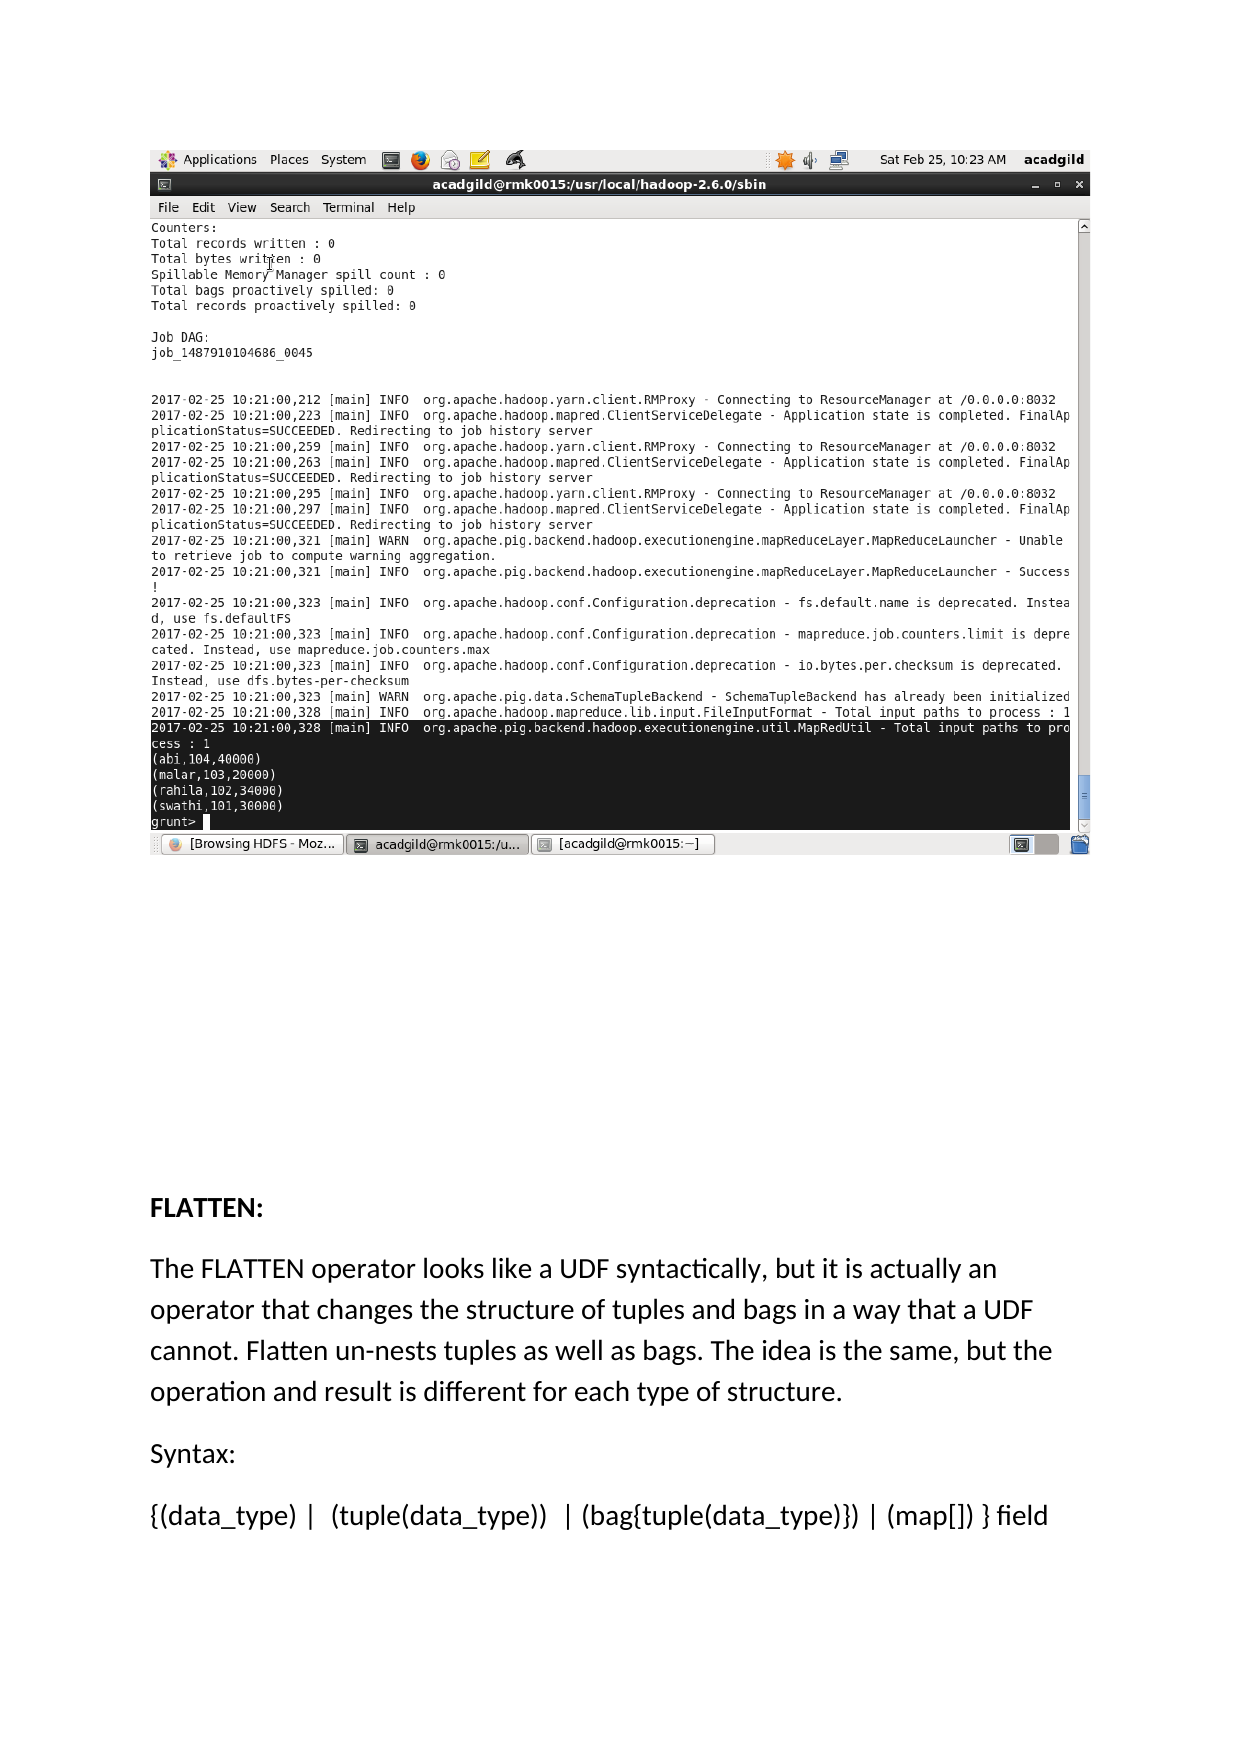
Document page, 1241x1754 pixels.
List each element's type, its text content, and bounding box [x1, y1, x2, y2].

text The FLATTEN operator looks like a UDF syntactically, but it is actually an operator that changes the structure of tuples and bags in a way that a UDF cannot. Flatten un-nests tuples as well as bags. The idea is the same, but the operation and result is different for each type of structure. [150, 1251, 1090, 1409]
text FLATTEN: [150, 1189, 1090, 1224]
text Syntax: [150, 1435, 1090, 1471]
text {(data_type) | (tuple(data_type)) | (bag{tuple(data_type)}) | (map[]) } field [150, 1497, 1090, 1532]
picture [150, 150, 1091, 855]
